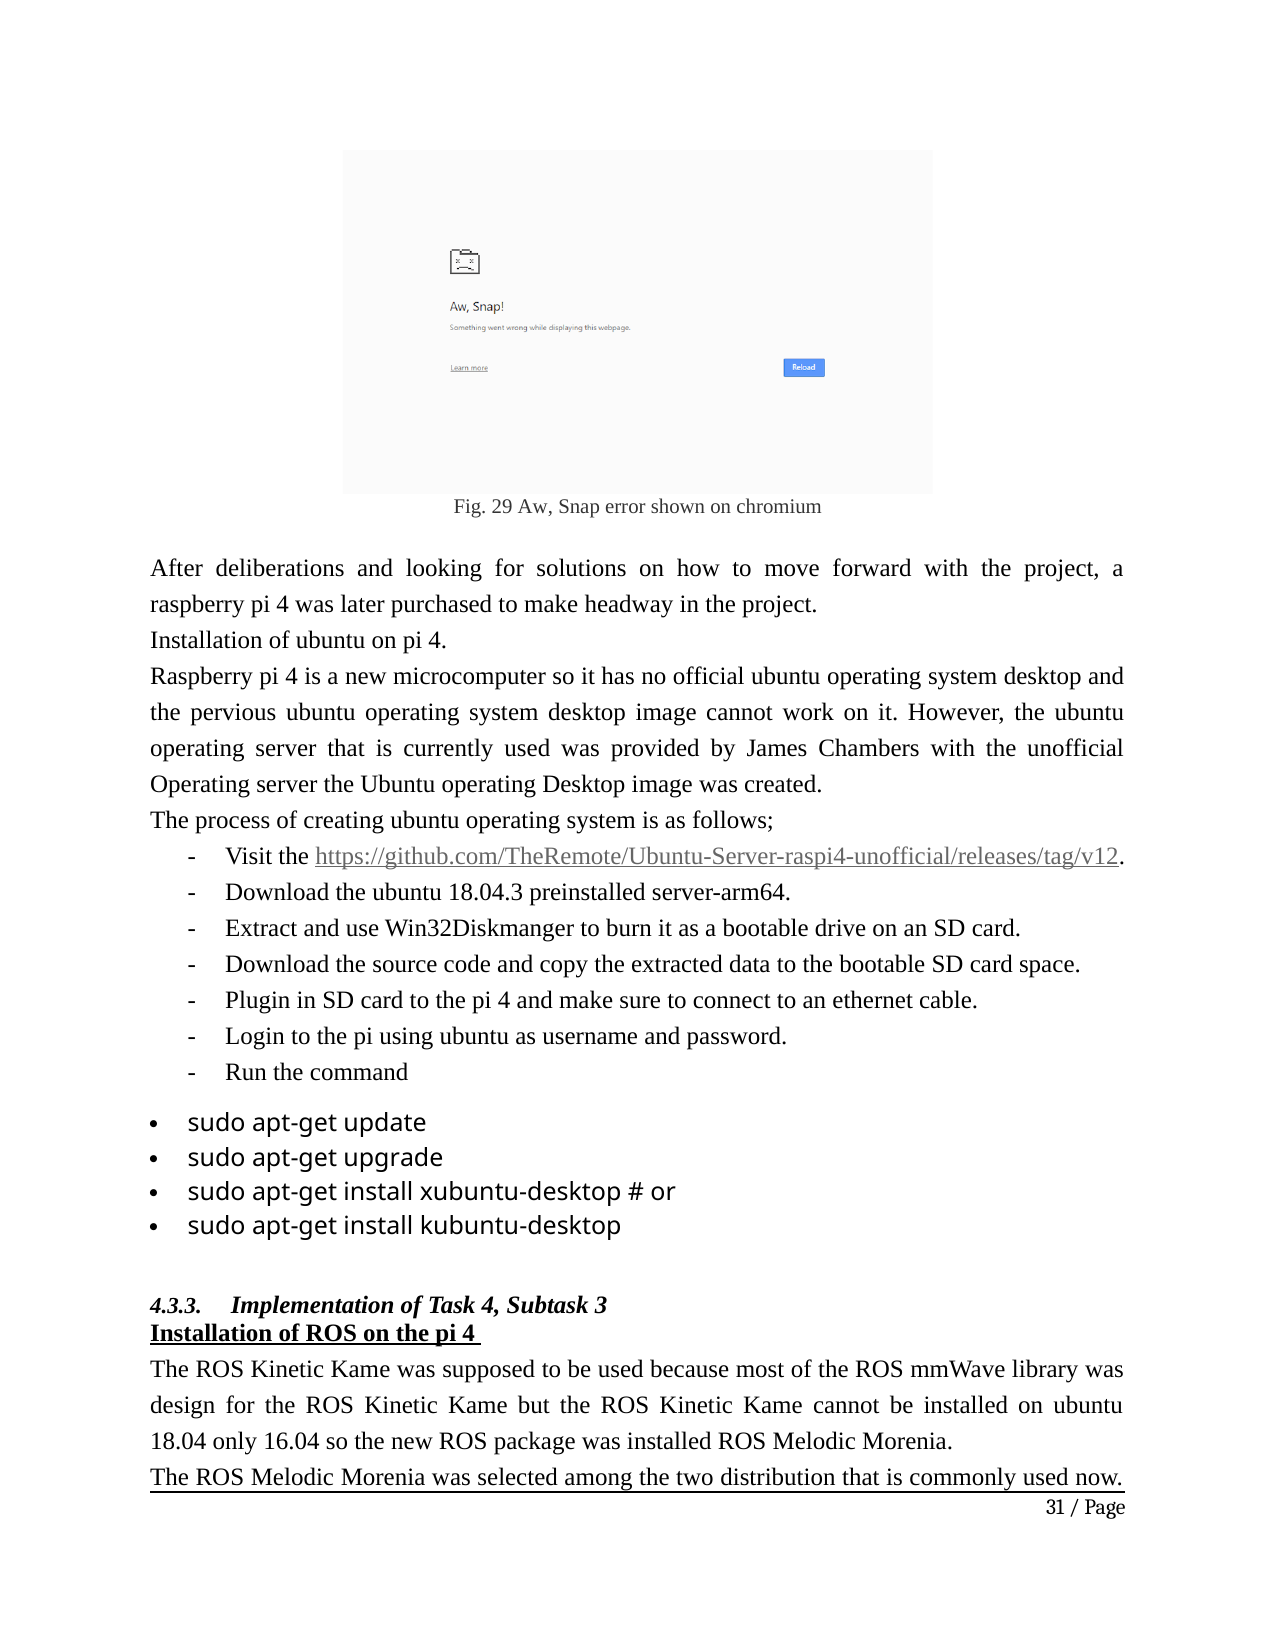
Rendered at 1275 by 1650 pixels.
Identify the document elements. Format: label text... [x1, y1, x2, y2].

text Installation of ubuntu on pi 4. [150, 625, 1125, 654]
text The process of creating ubuntu operating system is as follows; [150, 805, 1125, 834]
list Visit the https://github.com/TheRemote/Ubuntu-Server-raspi4-unofficial/releases/tag/v12. [187, 841, 1125, 870]
list sudo apt-get update [150, 1105, 1125, 1139]
picture [342, 150, 933, 494]
list sudo apt-get install xubuntu-desktop # or [150, 1173, 1125, 1207]
list Login to the pi using ubuntu as username and password. [187, 1021, 1125, 1049]
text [150, 1462, 1125, 1491]
list Plugin in SD card to the pi 4 and make sure to connect to an ethernet cable. [187, 985, 1125, 1013]
subtitle Implementation of Task 4, Subtask 3 [150, 1290, 1125, 1318]
text Fig. 29 Aw, Snap error shown on chromium [150, 493, 1125, 518]
text After deliberations and looking for solutions on how to move forward with the project, a raspberry pi 4 was later purchased to make headway in the project. [150, 553, 1125, 618]
text Installation of ROS on the pi 4 [150, 1318, 1125, 1347]
list Download the ubuntu 18.04.3 preinstalled server-arm64. [187, 877, 1125, 906]
list Extract and use Win32Diskmanger to burn it as a bootable drive on an SD card. [187, 913, 1125, 942]
list sudo apt-get upgrade [150, 1139, 1125, 1173]
list sudo apt-get install kubuntu-desktop [150, 1207, 1125, 1241]
text Raspberry pi 4 is a new microcomputer so it has no official ubuntu operating system desktop and the pervious ubuntu operating system desktop image cannot work on it. However, the ubuntu operating server that is currently used was provided by James Chambers with the unofficial Operating server the Ubuntu operating Desktop image was created. [150, 661, 1125, 798]
text The ROS Kinetic Kame was supposed to be used because most of the ROS mmWave library was design for the ROS Kinetic Kame but the ROS Kinetic Kame cannot be installed on ubuntu 18.04 only 16.04 so the new ROS package was installed ROS Melodic Morenia. [150, 1354, 1125, 1455]
list Download the source code and copy the extracted data to the bootable SD card space. [187, 949, 1125, 978]
list Run the command [187, 1057, 1125, 1085]
